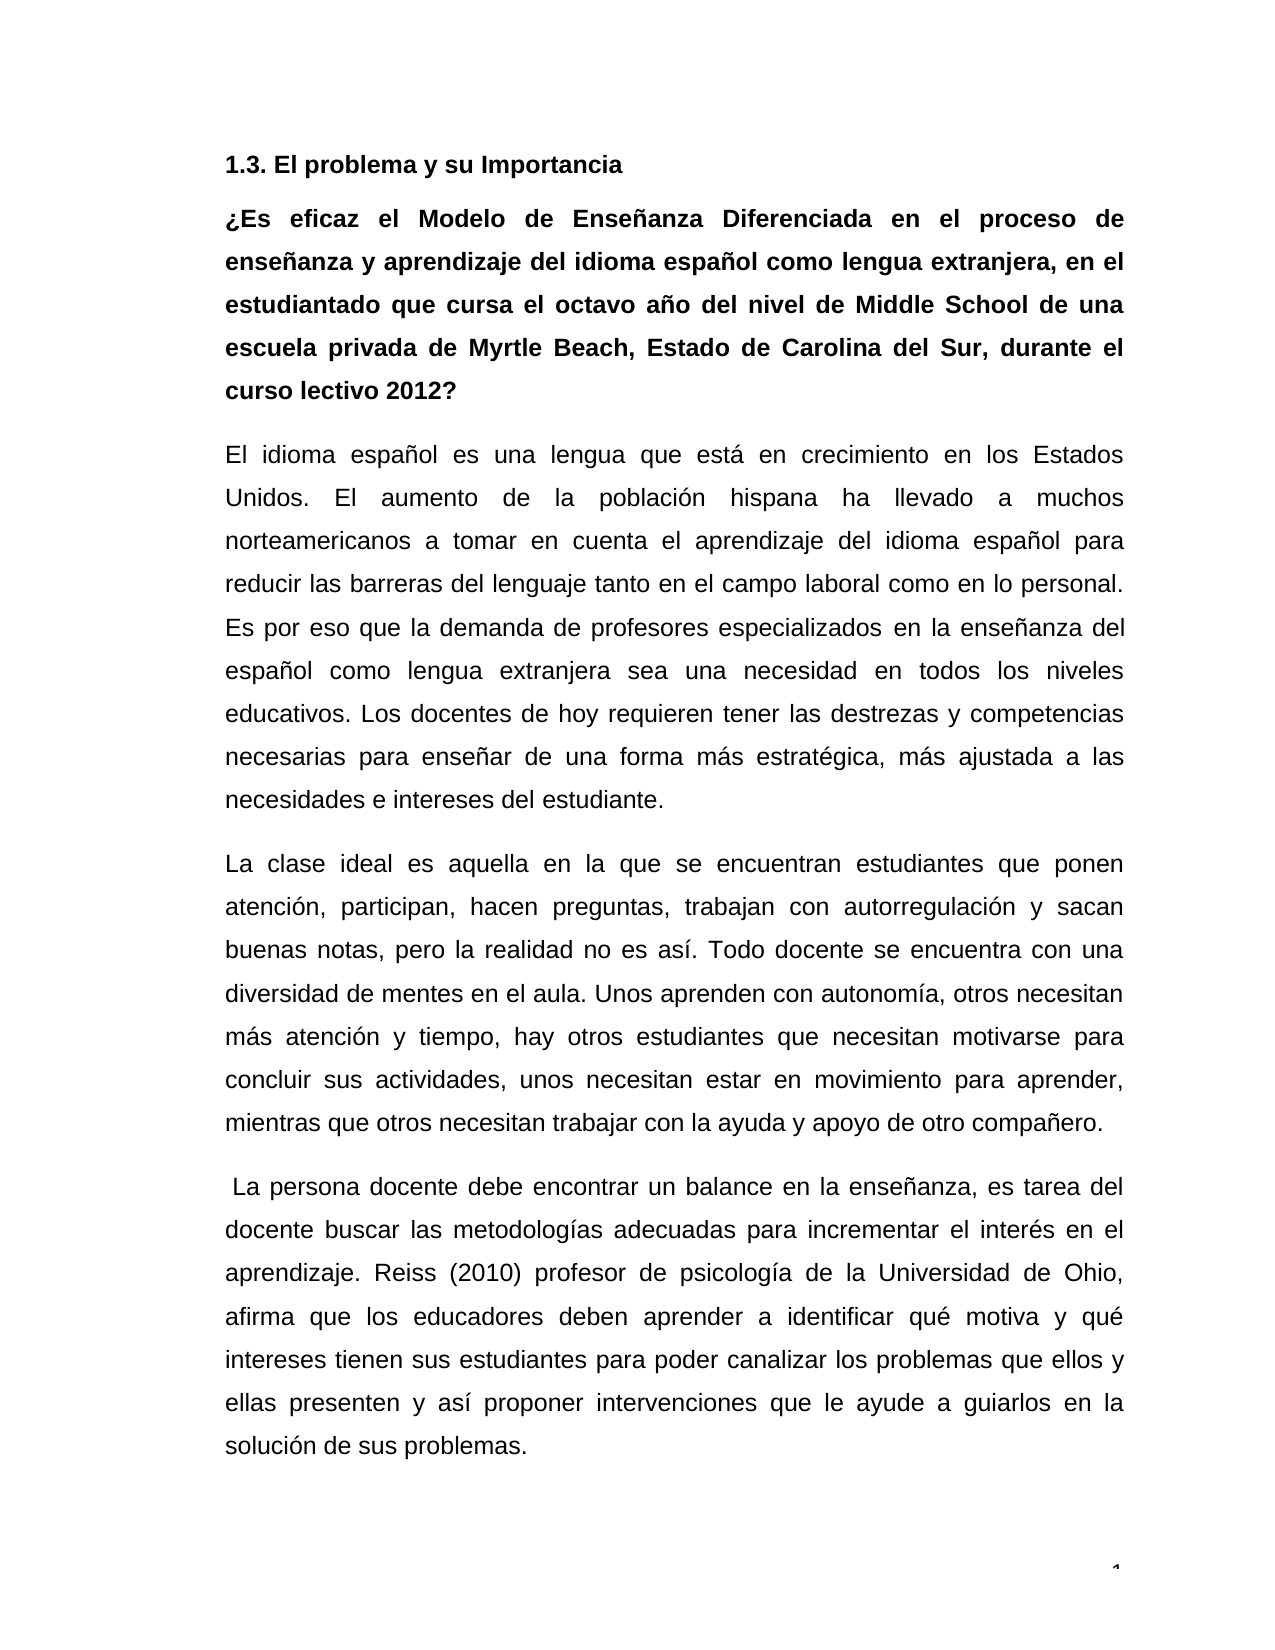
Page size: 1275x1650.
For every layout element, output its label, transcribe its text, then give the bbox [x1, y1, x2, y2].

text ¿Es eficaz el Modelo de Enseñanza Diferenciada en el proceso de enseñanza y aprendizaje del idioma español como lengua extranjera, en el estudiantado que cursa el octavo año del nivel de Middle School de una escuela privada de Myrtle Beach, Estado de Carolina del Sur, durante el curso lectivo 2012? [225, 204, 1126, 405]
text La clase ideal es aquella en la que se encuentran estudiantes que ponen atención, participan, hacen preguntas, trabajan con autorregulación y sacan buenas notas, pero la realidad no es así. Todo docente se encuentra con una diversidad de mentes en el aula. Unos aprenden con autonomía, otros necesitan más atención y tiempo, hay otros estudiantes que necesitan motivarse para concluir sus actividades, unos necesitan estar en movimiento para aprender, mientras que otros necesitan trabajar con la ayuda y apoyo de otro compañero. [225, 849, 1125, 1137]
text El idioma español es una lengua que está en crecimiento en los Estados Unidos. El aumento de la población hispana ha llevado a muchos norteamericanos a tomar en cuenta el aprendizaje del idioma español para reducir las barreras del lenguaje tanto en el campo laboral como en lo personal. Es por eso que la demanda de profesores especializados en la enseñanza del español como lengua extranjera sea una necesidad en todos los niveles educativos. Los docentes de hoy requieren tener las destrezas y competencias necesarias para enseñar de una forma más estratégica, más ajustada a las necesidades e intereses del estudiante. [225, 440, 1126, 814]
subtitle El problema y su Importancia [225, 150, 1275, 178]
text La persona docente debe encontrar un balance en la enseñanza, es tarea del docente buscar las metodologías adecuadas para incrementar el interés en el aprendizaje. Reiss (2010) profesor de psicología de la Universidad de Ohio, afirma que los educadores deben aprender a identificar qué motiva y qué intereses tienen sus estudiantes para poder canalizar los problemas que ellos y ellas presenten y así proponer intervenciones que le ayude a guiarlos en la solución de sus problemas. [225, 1172, 1126, 1459]
